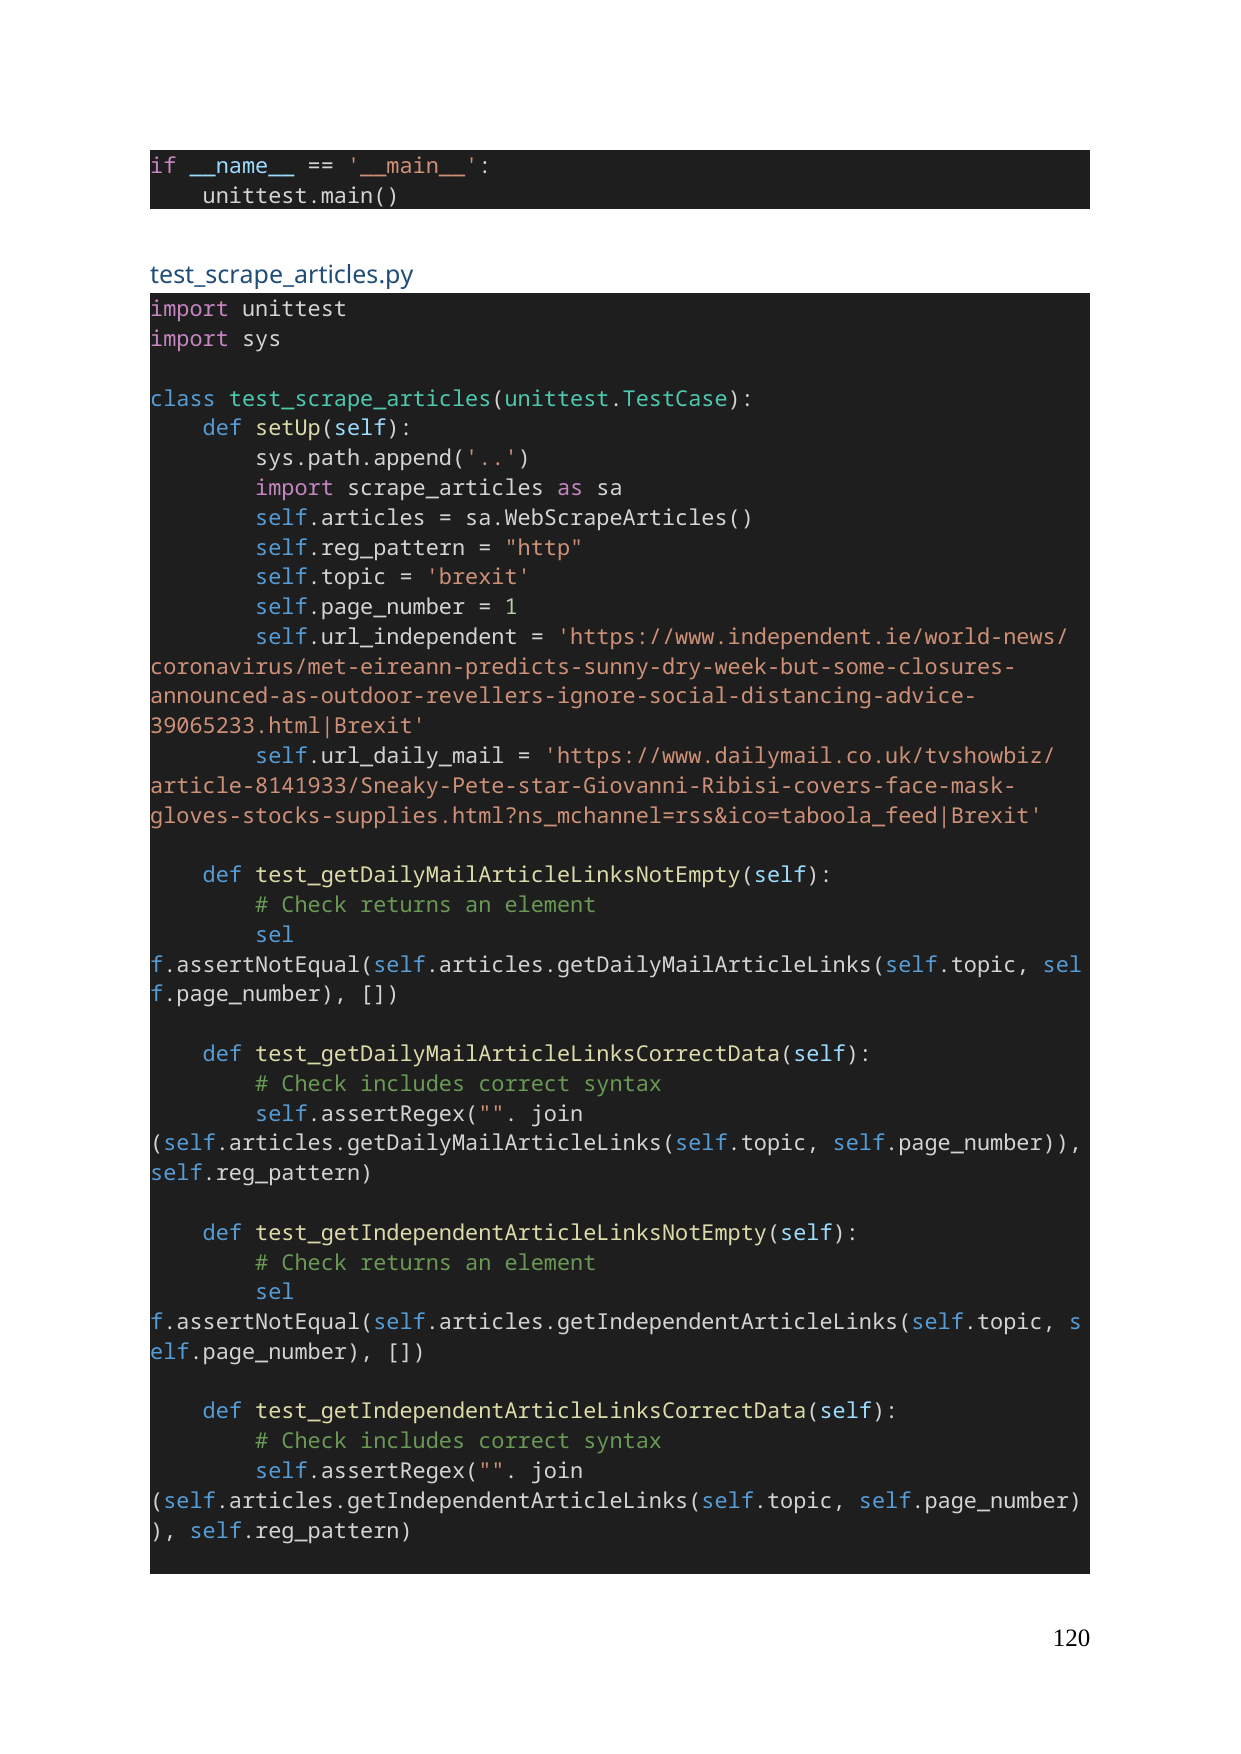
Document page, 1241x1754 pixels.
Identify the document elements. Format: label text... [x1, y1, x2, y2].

text import unittest [150, 293, 1090, 323]
text self.assertNotEqual(self.articles.getIndependentArticleLinks(self.topic, self.page_number), []) [150, 1276, 1090, 1366]
text # Check returns an element [150, 889, 1090, 919]
subtitle test_scrape_articles.py [150, 256, 1090, 291]
text unittest.main() [150, 180, 1090, 209]
text self.assertNotEqual(self.articles.getDailyMailArticleLinks(self.topic, self.page_number), []) [150, 919, 1090, 1008]
text self.url_independent = 'https://www.independent.ie/world-news/coronavirus/met-eireann-predicts-sunny-dry-week-but-some-closures-announced-as-outdoor-revellers-ignore-social-distancing-advice-39065233.html|Brexit' [150, 621, 1090, 740]
text self.reg_pattern = "http" [150, 532, 1090, 561]
text sys.path.append('..') [150, 442, 1090, 472]
text def setUp(self): [150, 412, 1090, 442]
text # Check returns an element [150, 1247, 1090, 1276]
text # Check includes correct syntax [150, 1425, 1090, 1455]
text # Check includes correct syntax [150, 1068, 1090, 1098]
text def test_getDailyMailArticleLinksNotEmpty(self): [150, 859, 1090, 889]
text self.page_number = 1 [150, 591, 1090, 621]
text class test_scrape_articles(unittest.TestCase): [150, 383, 1090, 412]
text def test_getIndependentArticleLinksNotEmpty(self): [150, 1217, 1090, 1247]
text self.url_daily_mail = 'https://www.dailymail.co.uk/tvshowbiz/article-8141933/Sneaky-Pete-star-Giovanni-Ribisi-covers-face-mask-gloves-stocks-supplies.html?ns_mchannel=rss&ico=taboola_feed|Brexit' [150, 740, 1090, 829]
text self.assertRegex("". join(self.articles.getIndependentArticleLinks(self.topic, self.page_number)), self.reg_pattern) [150, 1455, 1090, 1544]
text import sys [150, 323, 1090, 353]
text self.assertRegex("". join(self.articles.getDailyMailArticleLinks(self.topic, self.page_number)), self.reg_pattern) [150, 1098, 1090, 1187]
text import scrape_articles as sa [150, 472, 1090, 502]
text self.topic = 'brexit' [150, 561, 1090, 591]
text def test_getIndependentArticleLinksCorrectData(self): [150, 1396, 1090, 1425]
text def test_getDailyMailArticleLinksCorrectData(self): [150, 1038, 1090, 1068]
text if __name__ == '__main__': [150, 150, 1090, 180]
text self.articles = sa.WebScrapeArticles() [150, 502, 1090, 532]
